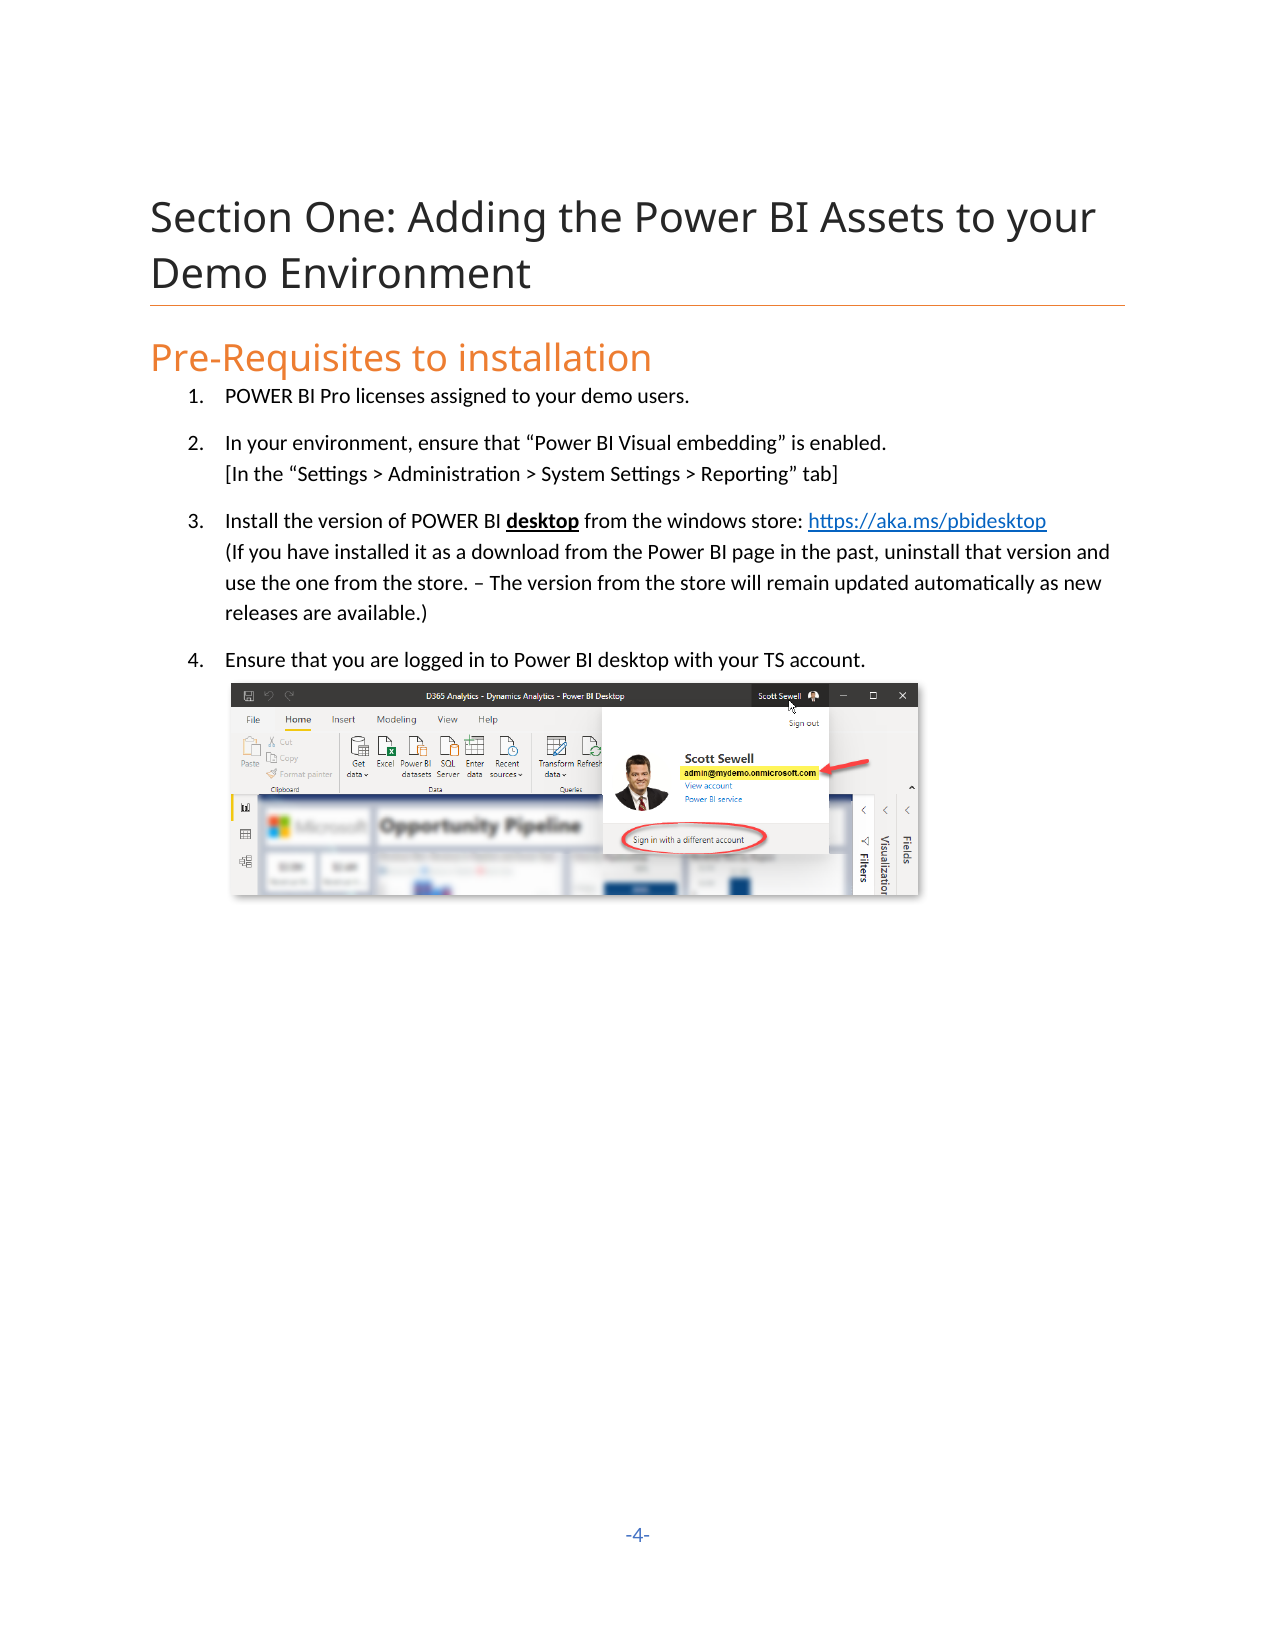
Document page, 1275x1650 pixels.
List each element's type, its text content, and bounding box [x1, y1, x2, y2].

picture [231, 683, 918, 895]
subtitle Section One: Adding the Power BI Assets to your Demo Environment [150, 187, 1125, 305]
list In your environment, ensure that “Power BI Visual embedding” is enabled. [In the “Settings > Administration > System Settings > Reporting” tab] [187, 429, 1125, 487]
subtitle Pre-Requisites to installation [150, 331, 1125, 382]
list Install the version of POWER BI desktop from the windows store: https://aka.ms/pbidesktop (If you have installed it as a download from the Power BI page in the past, uninstall that version and use the one from the store. – The version from the store will remain updated automatically as new releases are available.) [187, 507, 1125, 626]
list POWER BI Pro licenses assigned to your demo users. [187, 382, 1125, 409]
